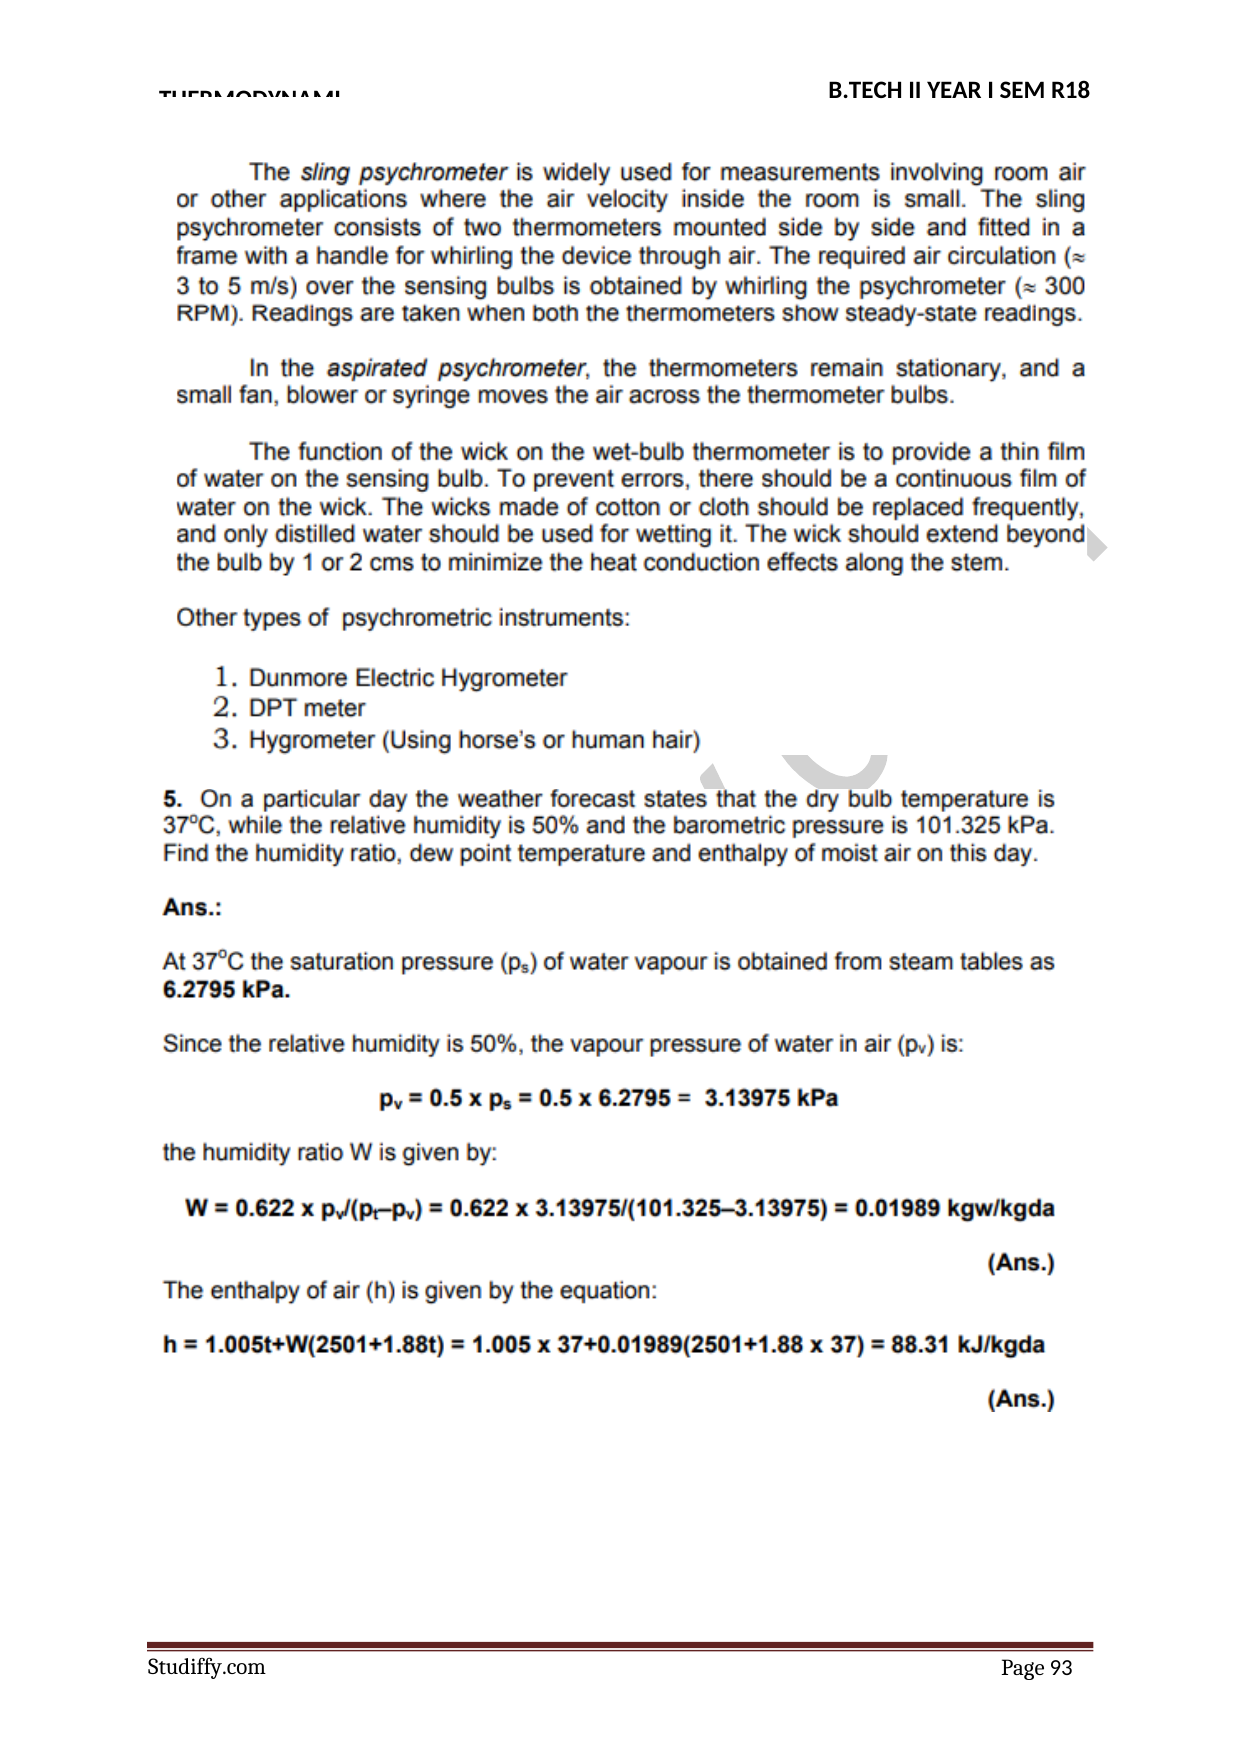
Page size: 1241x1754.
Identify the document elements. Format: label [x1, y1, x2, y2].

picture [161, 789, 1056, 1412]
picture [176, 162, 1088, 755]
